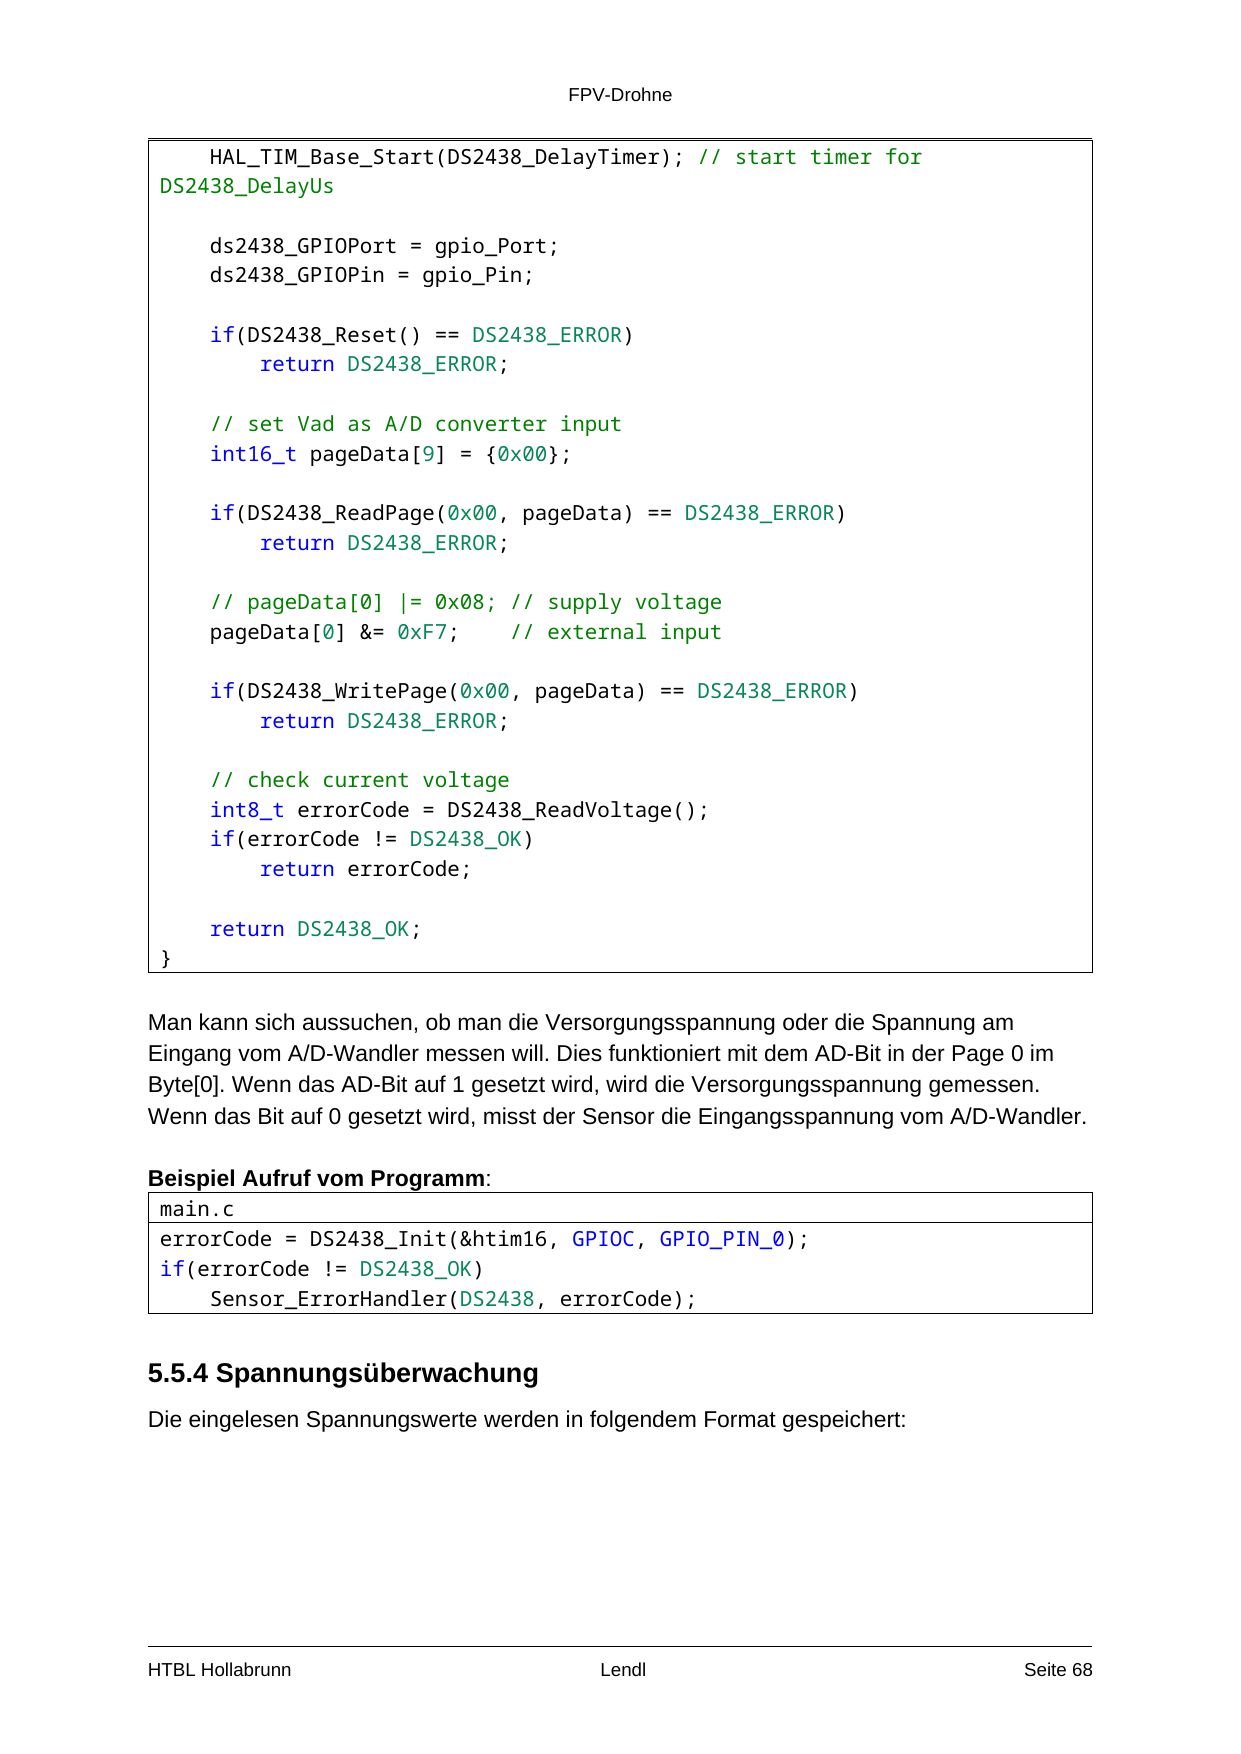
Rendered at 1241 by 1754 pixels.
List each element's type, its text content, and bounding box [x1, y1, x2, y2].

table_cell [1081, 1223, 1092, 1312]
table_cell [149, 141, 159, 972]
text Beispiel Aufruf vom Programm: [148, 1160, 1092, 1192]
subtitle Spannungsüberwachung [148, 1357, 1092, 1388]
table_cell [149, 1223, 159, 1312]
text Man kann sich aussuchen, ob man die Versorgungsspannung oder die Spannung am Eingang vom A/D-Wandler messen will. Dies funktioniert mit dem AD-Bit in der Page 0 im Byte[0]. Wenn das AD-Bit auf 1 gesetzt wird, wird die Versorgungsspannung gemessen. Wenn das Bit auf 0 gesetzt wird, misst der Sensor die Eingangsspannung vom A/D-Wandler. [148, 1004, 1092, 1129]
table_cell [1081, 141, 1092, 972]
text Die eingelesen Spannungswerte werden in folgendem Format gespeichert: [148, 1401, 1092, 1432]
